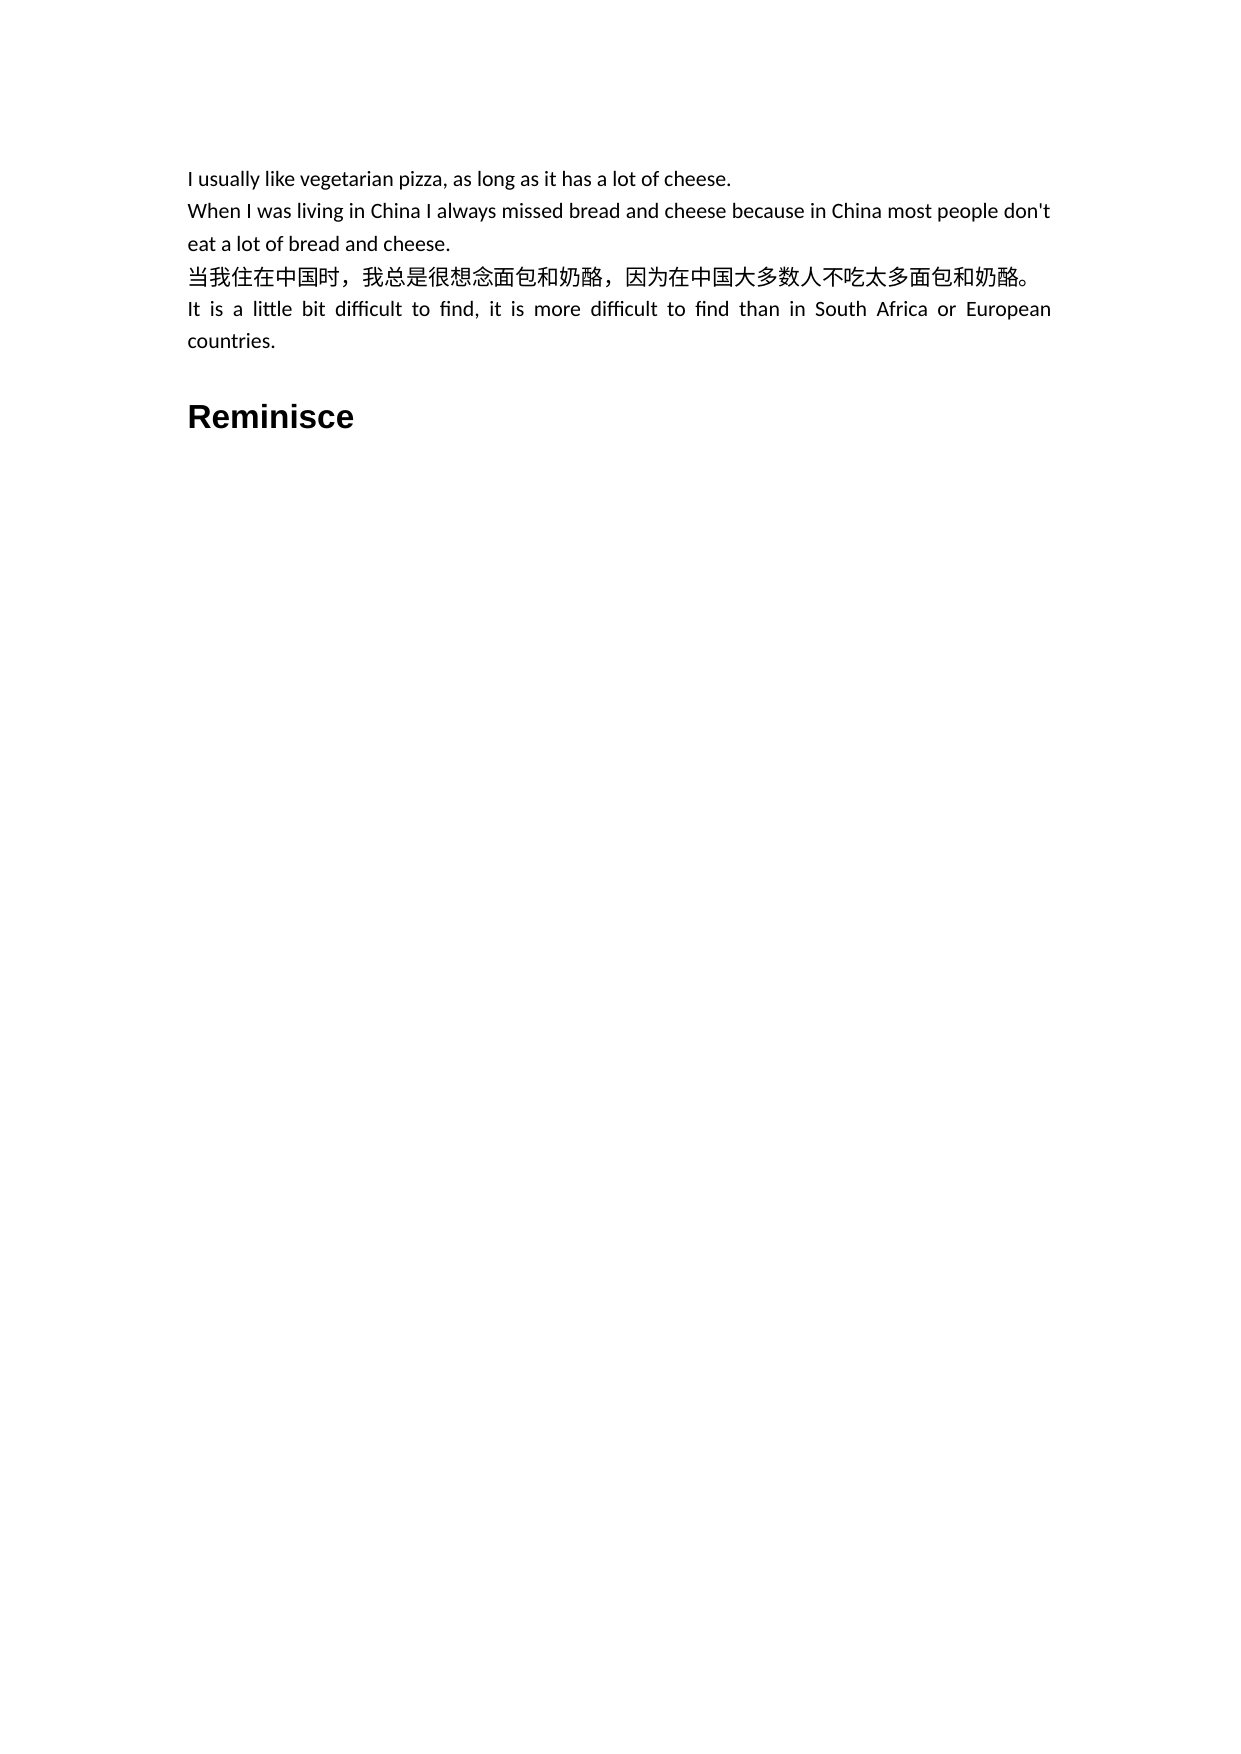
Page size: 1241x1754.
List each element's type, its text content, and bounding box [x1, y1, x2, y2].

subtitle Reminisce [187, 384, 1053, 449]
text 当我住在中国时，我总是很想念面包和奶酪，因为在中国大多数人不吃太多面包和奶酪。 [187, 259, 1053, 292]
text When I was living in China I always missed bread and cheese because in China most people don't eat a lot of bread and cheese. [187, 194, 1053, 259]
text I usually like vegetarian pizza, as long as it has a lot of cheese. [187, 162, 1053, 194]
text It is a little bit difficult to find, it is more difficult to find than in South Africa or European countries. [187, 292, 1053, 357]
